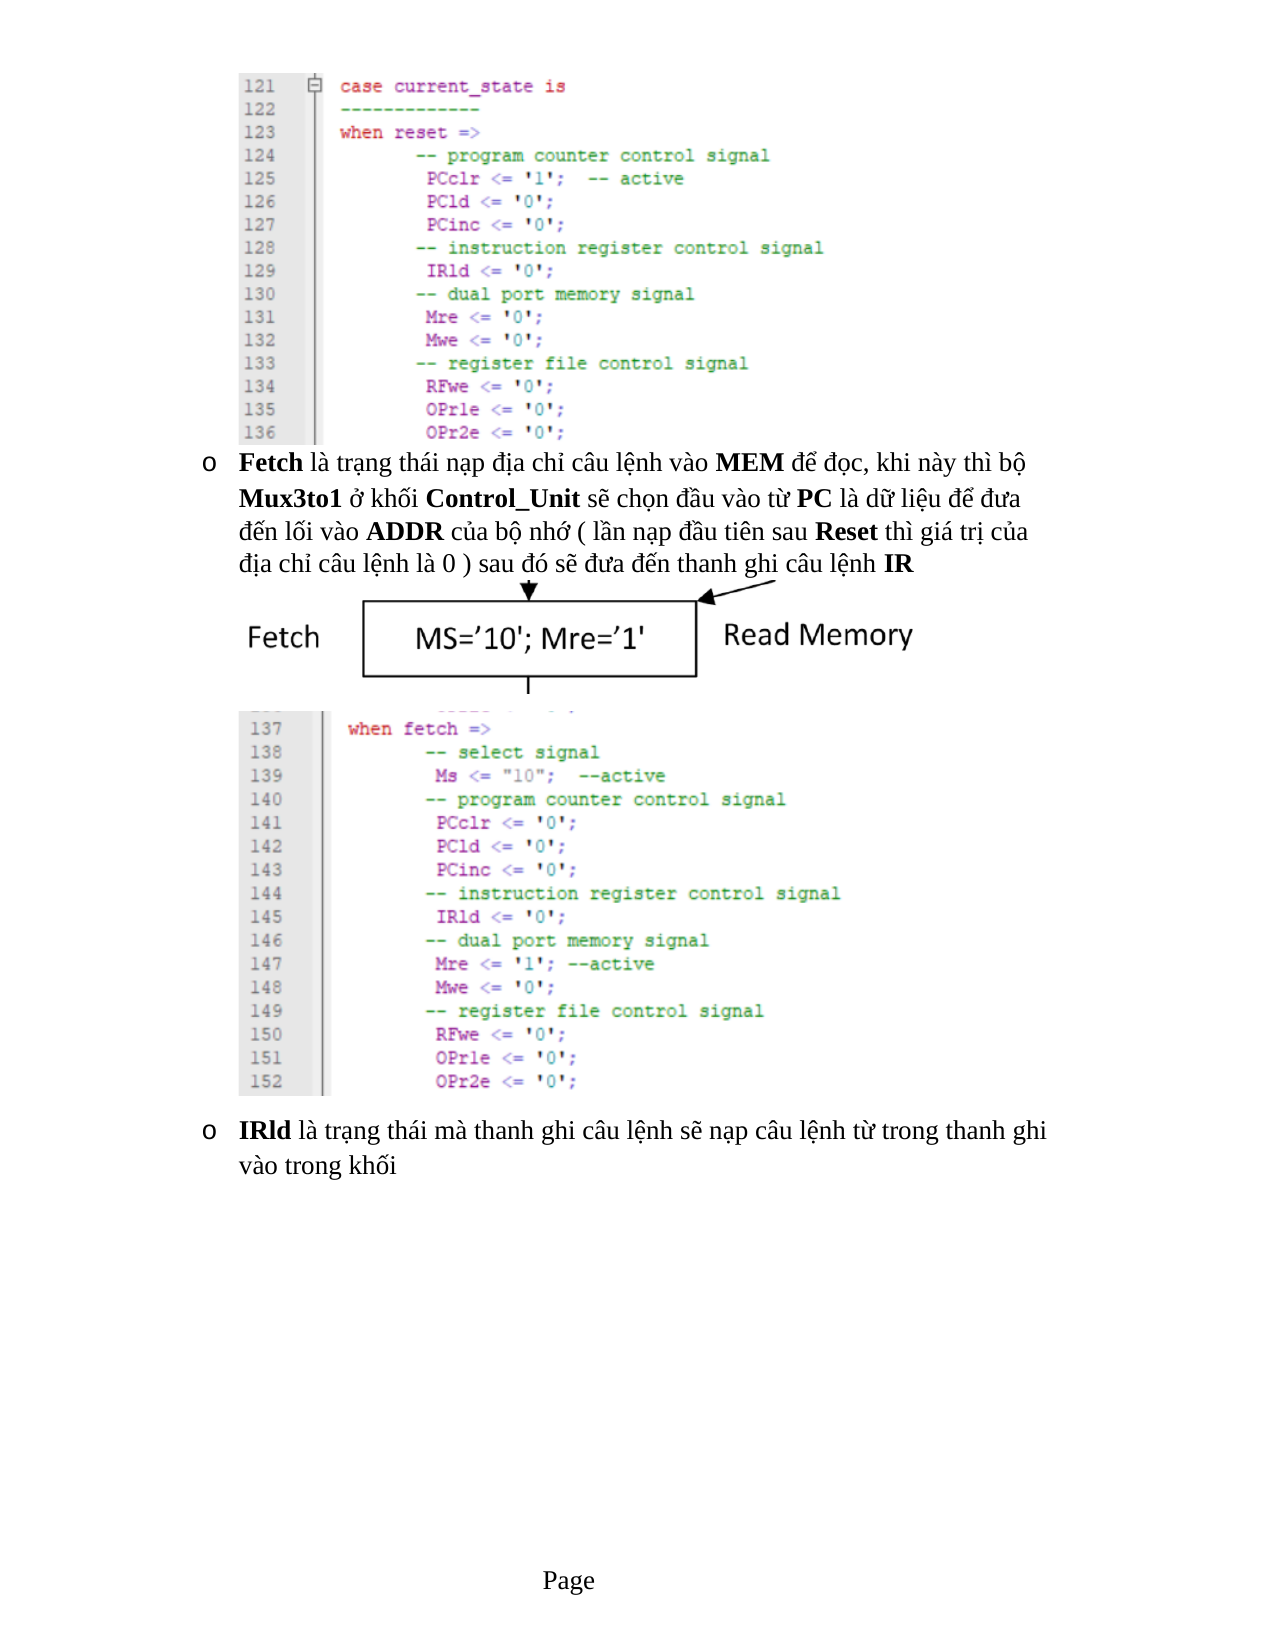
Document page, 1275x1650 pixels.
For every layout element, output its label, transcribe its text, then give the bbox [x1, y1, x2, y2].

picture [238, 73, 972, 445]
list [201, 1114, 1048, 1180]
picture [238, 711, 1147, 1096]
picture [238, 580, 987, 694]
